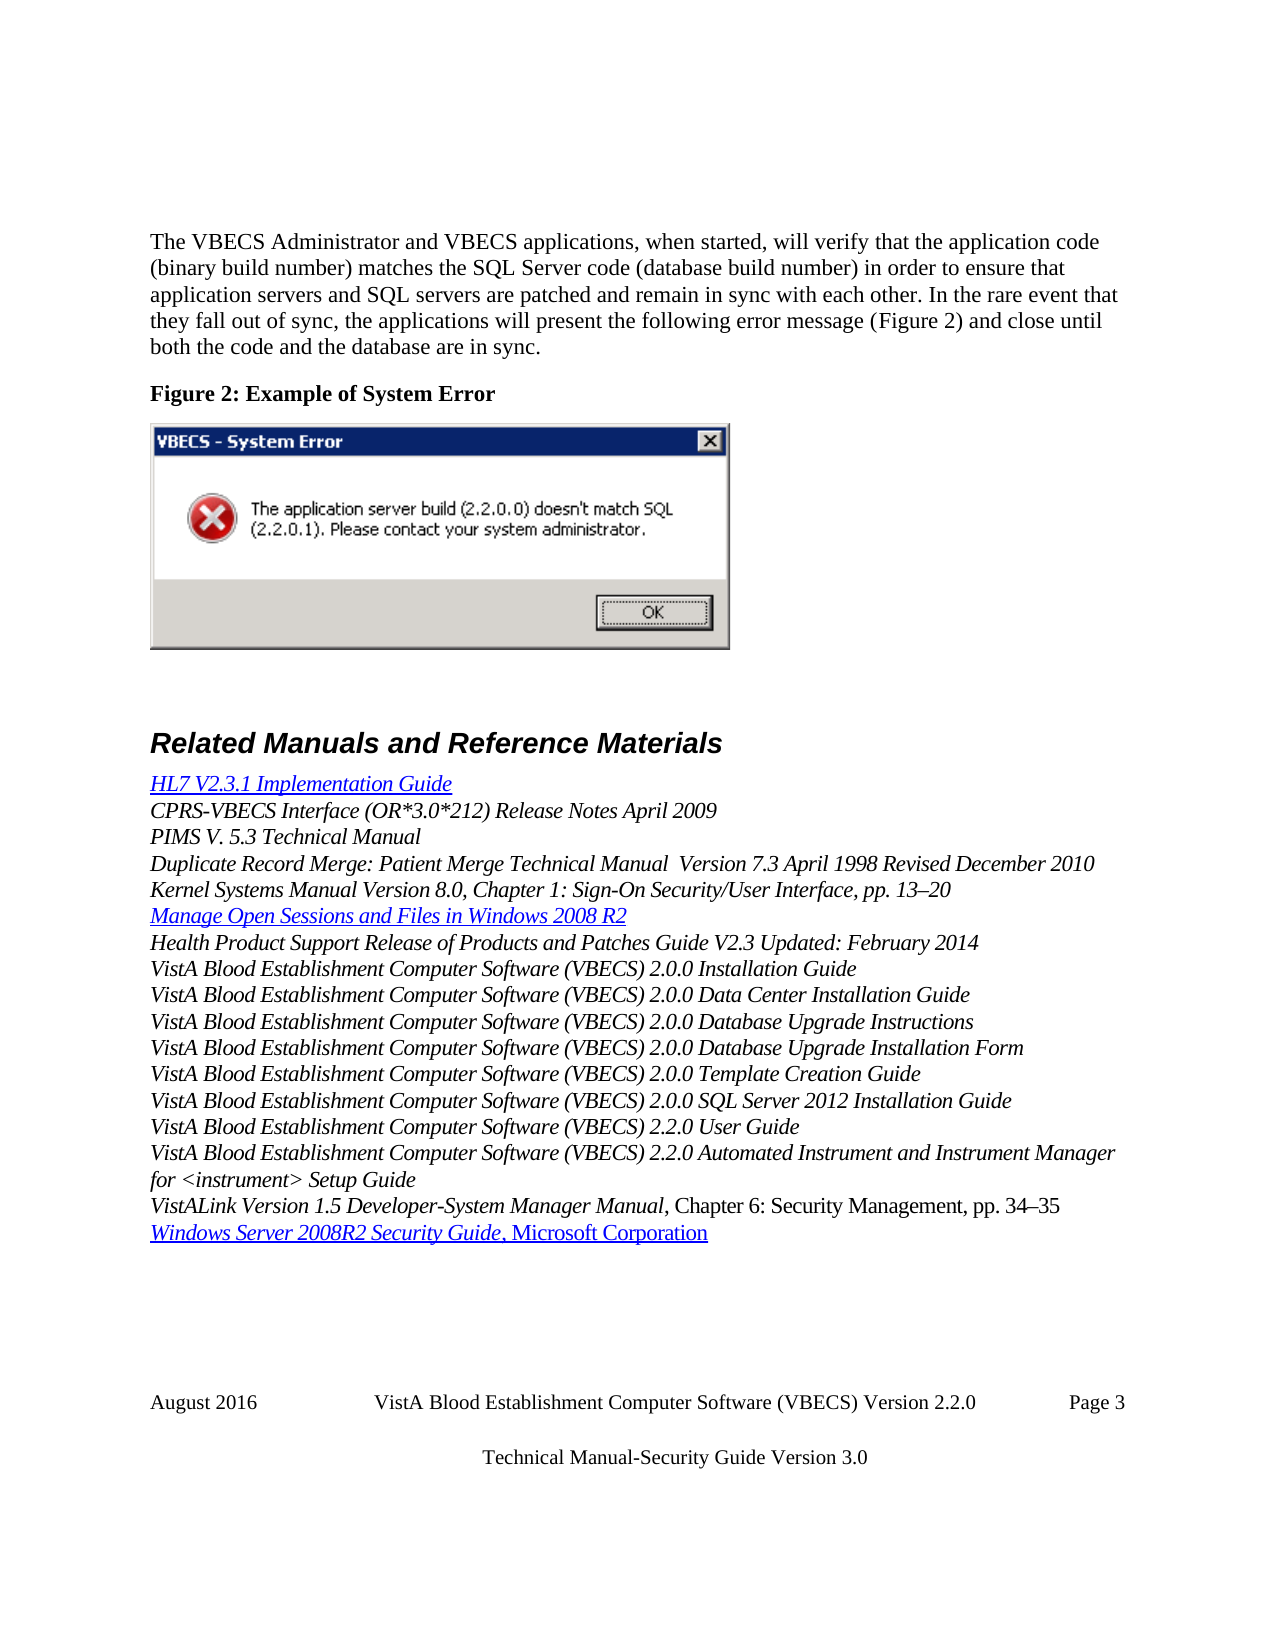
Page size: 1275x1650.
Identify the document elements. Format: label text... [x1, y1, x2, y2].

list Kernel Systems Manual Version 8.0, Chapter 1: Sign-On Security/User Interface, pp. 13–20 [150, 876, 1125, 902]
subtitle Related Manuals and Reference Materials [150, 726, 1125, 759]
picture [150, 423, 731, 650]
list VistA Blood Establishment Computer Software (VBECS) 2.0.0 Installation Guide [150, 955, 1125, 981]
list VistA Blood Establishment Computer Software (VBECS) 2.2.0 User Guide [150, 1113, 1125, 1139]
list VistALink Version 1.5 Developer-System Manager Manual, Chapter 6: Security Management, pp. 34–35 [150, 1192, 1125, 1218]
list VistA Blood Establishment Computer Software (VBECS) 2.0.0 SQL Server 2012 Installation Guide [150, 1087, 1125, 1113]
list CPRS-VBECS Interface (OR*3.0*212) Release Notes April 2009 [150, 797, 1125, 823]
list VistA Blood Establishment Computer Software (VBECS) 2.0.0 Template Creation Guide [150, 1060, 1125, 1087]
list Duplicate Record Merge: Patient Merge Technical Manual Version 7.3 April 1998 Revised December 2010 [150, 849, 1125, 876]
list Windows Server 2008R2 Security Guide, Microsoft Corporation [150, 1218, 1125, 1245]
list Manage Open Sessions and Files in Windows 2008 R2 [150, 902, 1125, 929]
text Figure 2: Example of System Error [150, 381, 1125, 407]
list VistA Blood Establishment Computer Software (VBECS) 2.0.0 Data Center Installation Guide [150, 981, 1125, 1008]
list Health Product Support Release of Products and Patches Guide V2.3 Updated: February 2014 [150, 929, 1125, 955]
list VistA Blood Establishment Computer Software (VBECS) 2.2.0 Automated Instrument and Instrument Manager for <instrument> Setup Guide [150, 1139, 1125, 1192]
list VistA Blood Establishment Computer Software (VBECS) 2.0.0 Database Upgrade Installation Form [150, 1034, 1125, 1060]
list PIMS V. 5.3 Technical Manual [150, 823, 1125, 849]
list VistA Blood Establishment Computer Software (VBECS) 2.0.0 Database Upgrade Instructions [150, 1008, 1125, 1034]
list HL7 V2.3.1 Implementation Guide [150, 771, 1125, 797]
list The VBECS Administrator and VBECS applications, when started, will verify that the application code (binary build number) matches the SQL Server code (database build number) in order to ensure that application servers and SQL servers are patched and remain in sync with each other. In the rare event that they fall out of sync, the applications will present the following error message (Figure 2) and close until both the code and the database are in sync. [150, 228, 1125, 360]
